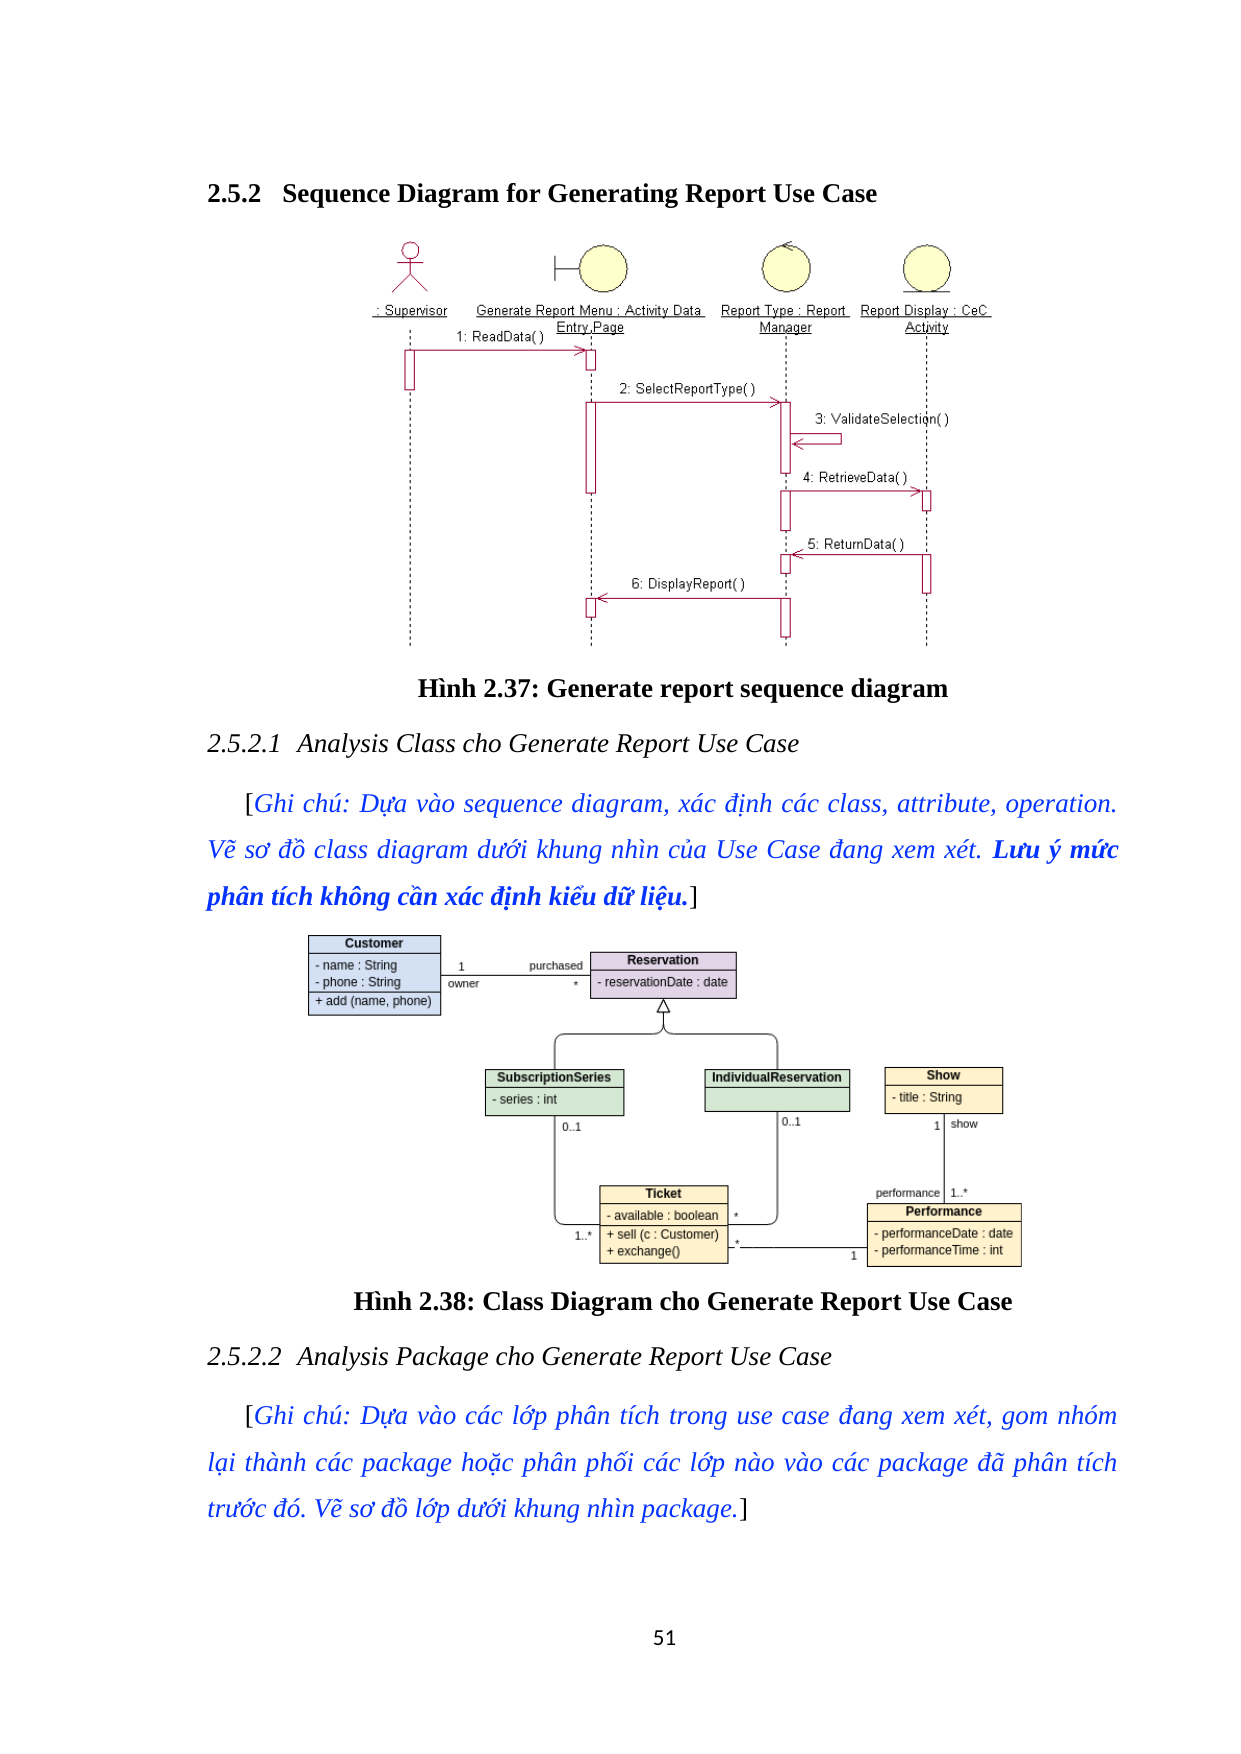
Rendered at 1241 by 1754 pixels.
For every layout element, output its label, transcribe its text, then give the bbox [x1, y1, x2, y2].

subtitle Analysis Class cho Generate Report Use Case [207, 727, 1122, 759]
text [Ghi chú: Dựa vào sequence diagram, xác định các class, attribute, operation. Vẽ sơ đồ class diagram dưới khung nhìn của Use Case đang xem xét. Lưu ý mức phân tích không cần xác định kiểu dữ liệu.] [207, 787, 1122, 911]
text Hình 2.24: Class Diagram cho Generate Report Use Case [207, 1285, 1122, 1316]
text Hình 2.23: Generate report sequence diagram [207, 672, 1122, 704]
picture [307, 935, 1022, 1267]
subtitle Analysis Package cho Generate Report Use Case [207, 1340, 1122, 1371]
subtitle Sequence Diagram for Generating Report Use Case [207, 177, 1122, 208]
picture [367, 236, 999, 649]
text [Ghi chú: Dựa vào các lớp phân tích trong use case đang xem xét, gom nhóm lại thành các package hoặc phân phối các lớp nào vào các package đã phân tích trước đó. Vẽ sơ đồ lớp dưới khung nhìn package.] [207, 1399, 1122, 1524]
